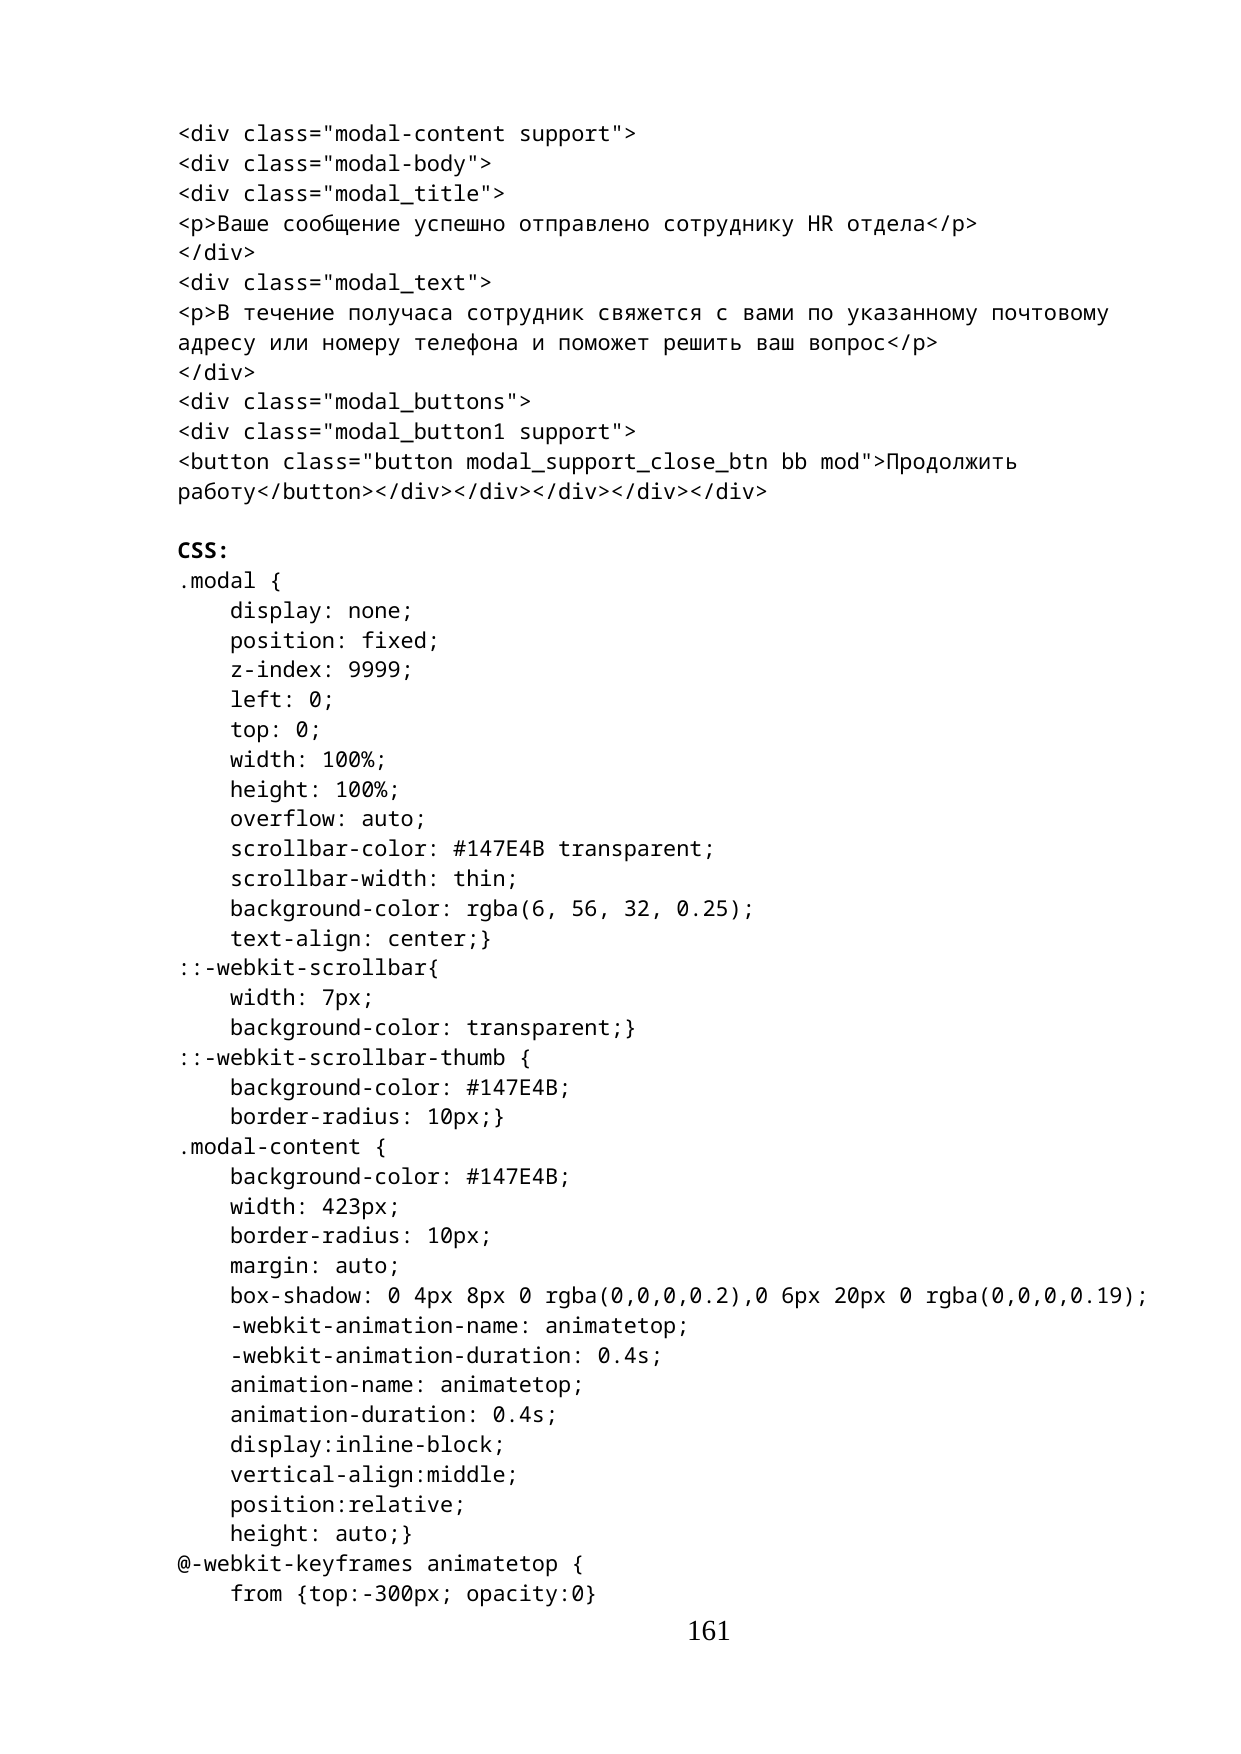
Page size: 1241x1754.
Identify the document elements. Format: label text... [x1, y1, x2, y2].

text width: 100%; [177, 744, 1181, 773]
text height: 100%; [177, 773, 1181, 803]
text position:relative; [177, 1488, 1181, 1518]
text <div class="modal_buttons"> [177, 386, 1181, 416]
text z-index: 9999; [177, 654, 1181, 684]
text from {top:-300px; opacity:0} [177, 1578, 1181, 1608]
text top: 0; [177, 714, 1181, 744]
text <p>Ваше сообщение успешно отправлено сотруднику HR отдела</p> [177, 207, 1181, 237]
text overflow: auto; [177, 803, 1181, 833]
text display: none; [177, 595, 1181, 624]
text <div class="modal_text"> [177, 267, 1181, 297]
text <div class="modal-content support"> [177, 118, 1181, 148]
text border-radius: 10px;} [177, 1101, 1181, 1131]
text animation-duration: 0.4s; [177, 1399, 1181, 1429]
text CSS: [177, 535, 1181, 565]
text <div class="modal_title"> [177, 178, 1181, 207]
text .modal { [177, 565, 1181, 595]
text background-color: transparent;} [177, 1012, 1181, 1042]
text <div class="modal-body"> [177, 148, 1181, 178]
text width: 423px; [177, 1191, 1181, 1220]
text @-webkit-keyframes animatetop { [177, 1548, 1181, 1578]
text </div> [177, 237, 1181, 267]
text animation-name: animatetop; [177, 1369, 1181, 1399]
text vertical-align:middle; [177, 1459, 1181, 1488]
text left: 0; [177, 684, 1181, 714]
text </div> [177, 356, 1181, 386]
text ::-webkit-scrollbar{ [177, 952, 1181, 982]
text width: 7px; [177, 982, 1181, 1012]
text <button class="button modal_support_close_btn bb mod">Продолжить работу</button></div></div></div></div></div> [177, 446, 1181, 505]
text border-radius: 10px; [177, 1220, 1181, 1250]
text <div class="modal_button1 support"> [177, 416, 1181, 446]
text .modal-content { [177, 1131, 1181, 1161]
text text-align: center;} [177, 922, 1181, 952]
text background-color: #147E4B; [177, 1071, 1181, 1101]
text box-shadow: 0 4px 8px 0 rgba(0,0,0,0.2),0 6px 20px 0 rgba(0,0,0,0.19); [177, 1280, 1181, 1310]
text height: auto;} [177, 1518, 1181, 1548]
text background-color: rgba(6, 56, 32, 0.25); [177, 893, 1181, 922]
text position: fixed; [177, 624, 1181, 654]
text background-color: #147E4B; [177, 1161, 1181, 1191]
text ::-webkit-scrollbar-thumb { [177, 1042, 1181, 1071]
text scrollbar-color: #147E4B transparent; [177, 833, 1181, 863]
text -webkit-animation-name: animatetop; [177, 1310, 1181, 1339]
text margin: auto; [177, 1250, 1181, 1280]
text display:inline-block; [177, 1429, 1181, 1459]
text -webkit-animation-duration: 0.4s; [177, 1339, 1181, 1369]
text scrollbar-width: thin; [177, 863, 1181, 893]
text <p>В течение получаса сотрудник свяжется с вами по указанному почтовому адресу или номеру телефона и поможет решить ваш вопрос</p> [177, 297, 1181, 356]
